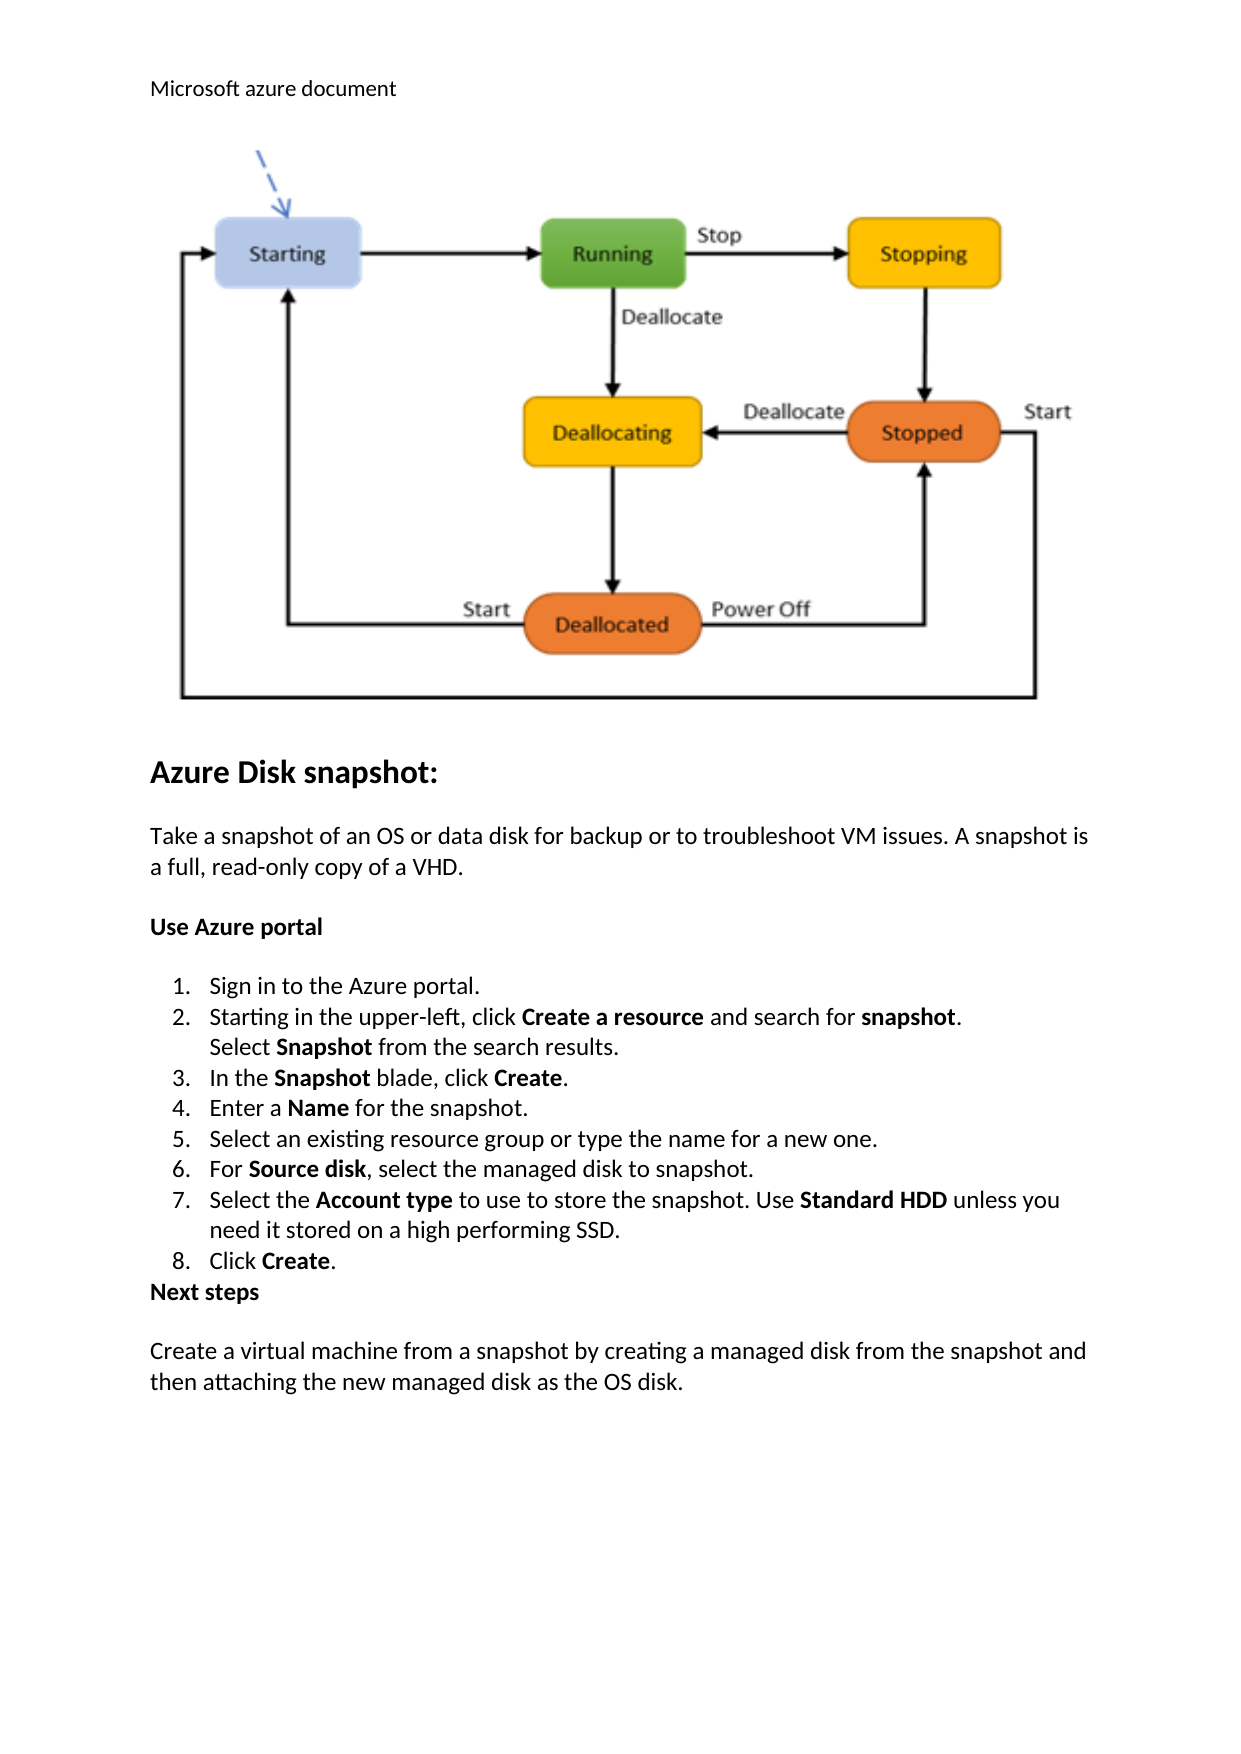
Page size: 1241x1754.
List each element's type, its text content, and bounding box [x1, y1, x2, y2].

list Select an existing resource group or type the name for a new one. [172, 1123, 1090, 1153]
list In the Snapshot blade, click Create. [172, 1062, 1090, 1092]
subtitle Next steps [150, 1276, 1090, 1306]
list For Source disk, select the managed disk to snapshot. [172, 1153, 1090, 1184]
list Click Create. [172, 1245, 1090, 1276]
text Azure Disk snapshot: [150, 751, 1090, 791]
text Take a snapshot of an OS or data disk for backup or to troubleshoot VM issues. A snapshot is a full, read-only copy of a VHD. [464, 821, 1090, 882]
subtitle Use Azure portal [150, 911, 1090, 941]
picture [150, 150, 1091, 722]
list Sign in to the Azure portal. [172, 970, 1090, 1001]
text Create a virtual machine from a snapshot by creating a managed disk from the snapshot and then attaching the new managed disk as the OS disk. [150, 1335, 1090, 1396]
list Enter a Name for the snapshot. [172, 1092, 1090, 1123]
list Starting in the upper-left, click Create a resource and search for snapshot. Select Snapshot from the search results. [172, 1001, 1090, 1062]
list Select the Account type to use to store the snapshot. Use Standard HDD unless you need it stored on a high performing SSD. [172, 1184, 1090, 1245]
